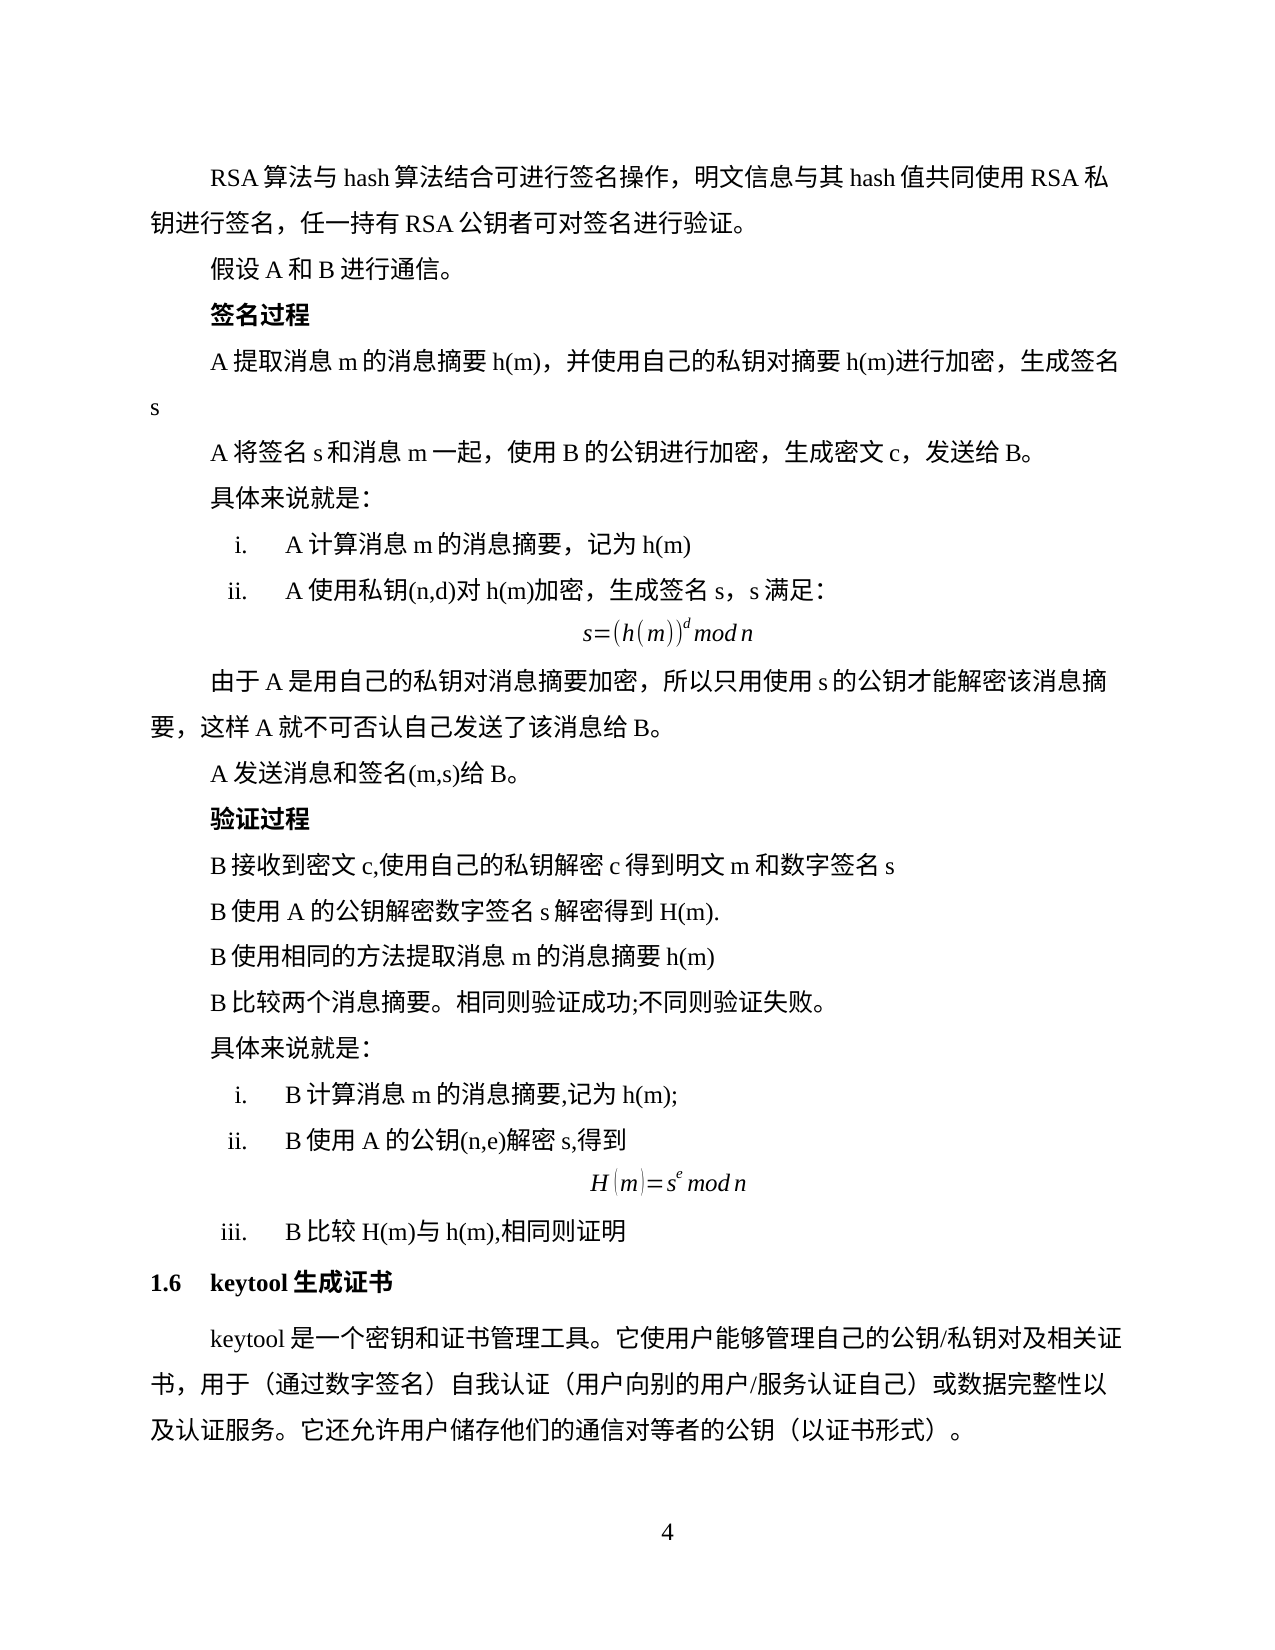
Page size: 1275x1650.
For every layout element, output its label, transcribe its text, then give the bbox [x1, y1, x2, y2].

list B比较H(m)与h(m),相同则证明 [247, 1204, 1125, 1250]
list B计算消息m的消息摘要,记为h(m); [247, 1067, 1125, 1112]
text 由于A是用自己的私钥对消息摘要加密，所以只用使用s的公钥才能解密该消息摘要，这样A就不可否认自己发送了该消息给B。 [150, 654, 1125, 746]
list A使用私钥(n,d)对h(m)加密，生成签名s，s满足： [247, 562, 1125, 608]
text B使用相同的方法提取消息m的消息摘要h(m) [150, 929, 1125, 975]
text 验证过程 [150, 792, 1125, 837]
list B使用A的公钥(n,e)解密s,得到 [247, 1112, 1125, 1158]
text A发送消息和签名(m,s)给B。 [150, 746, 1125, 792]
text B比较两个消息摘要。相同则验证成功;不同则验证失败。 [150, 975, 1125, 1021]
subtitle keytool生成证书 [150, 1262, 1125, 1299]
text 具体来说就是： [150, 1021, 1125, 1067]
list A计算消息m的消息摘要，记为h(m) [247, 517, 1125, 562]
text 假设A和B进行通信。 [150, 242, 1125, 287]
text 签名过程 [150, 287, 1125, 333]
text RSA算法与hash算法结合可进行签名操作，明文信息与其hash值共同使用RSA私钥进行签名，任一持有RSA公钥者可对签名进行验证。 [150, 150, 1125, 242]
text A提取消息m的消息摘要h(m)，并使用自己的私钥对摘要h(m)进行加密，生成签名s [150, 333, 1125, 425]
text B使用A的公钥解密数字签名s解密得到H(m). [150, 883, 1125, 929]
text 具体来说就是： [150, 471, 1125, 517]
text keytool是一个密钥和证书管理工具。它使用户能够管理自己的公钥/私钥对及相关证书，用于（通过数字签名）自我认证（用户向别的用户/服务认证自己）或数据完整性以及认证服务。它还允许用户储存他们的通信对等者的公钥（以证书形式）。 [150, 1311, 1125, 1449]
text B接收到密文c,使用自己的私钥解密c得到明文m和数字签名s [150, 837, 1125, 883]
text A将签名s和消息m一起，使用B的公钥进行加密，生成密文c，发送给B。 [150, 425, 1125, 471]
